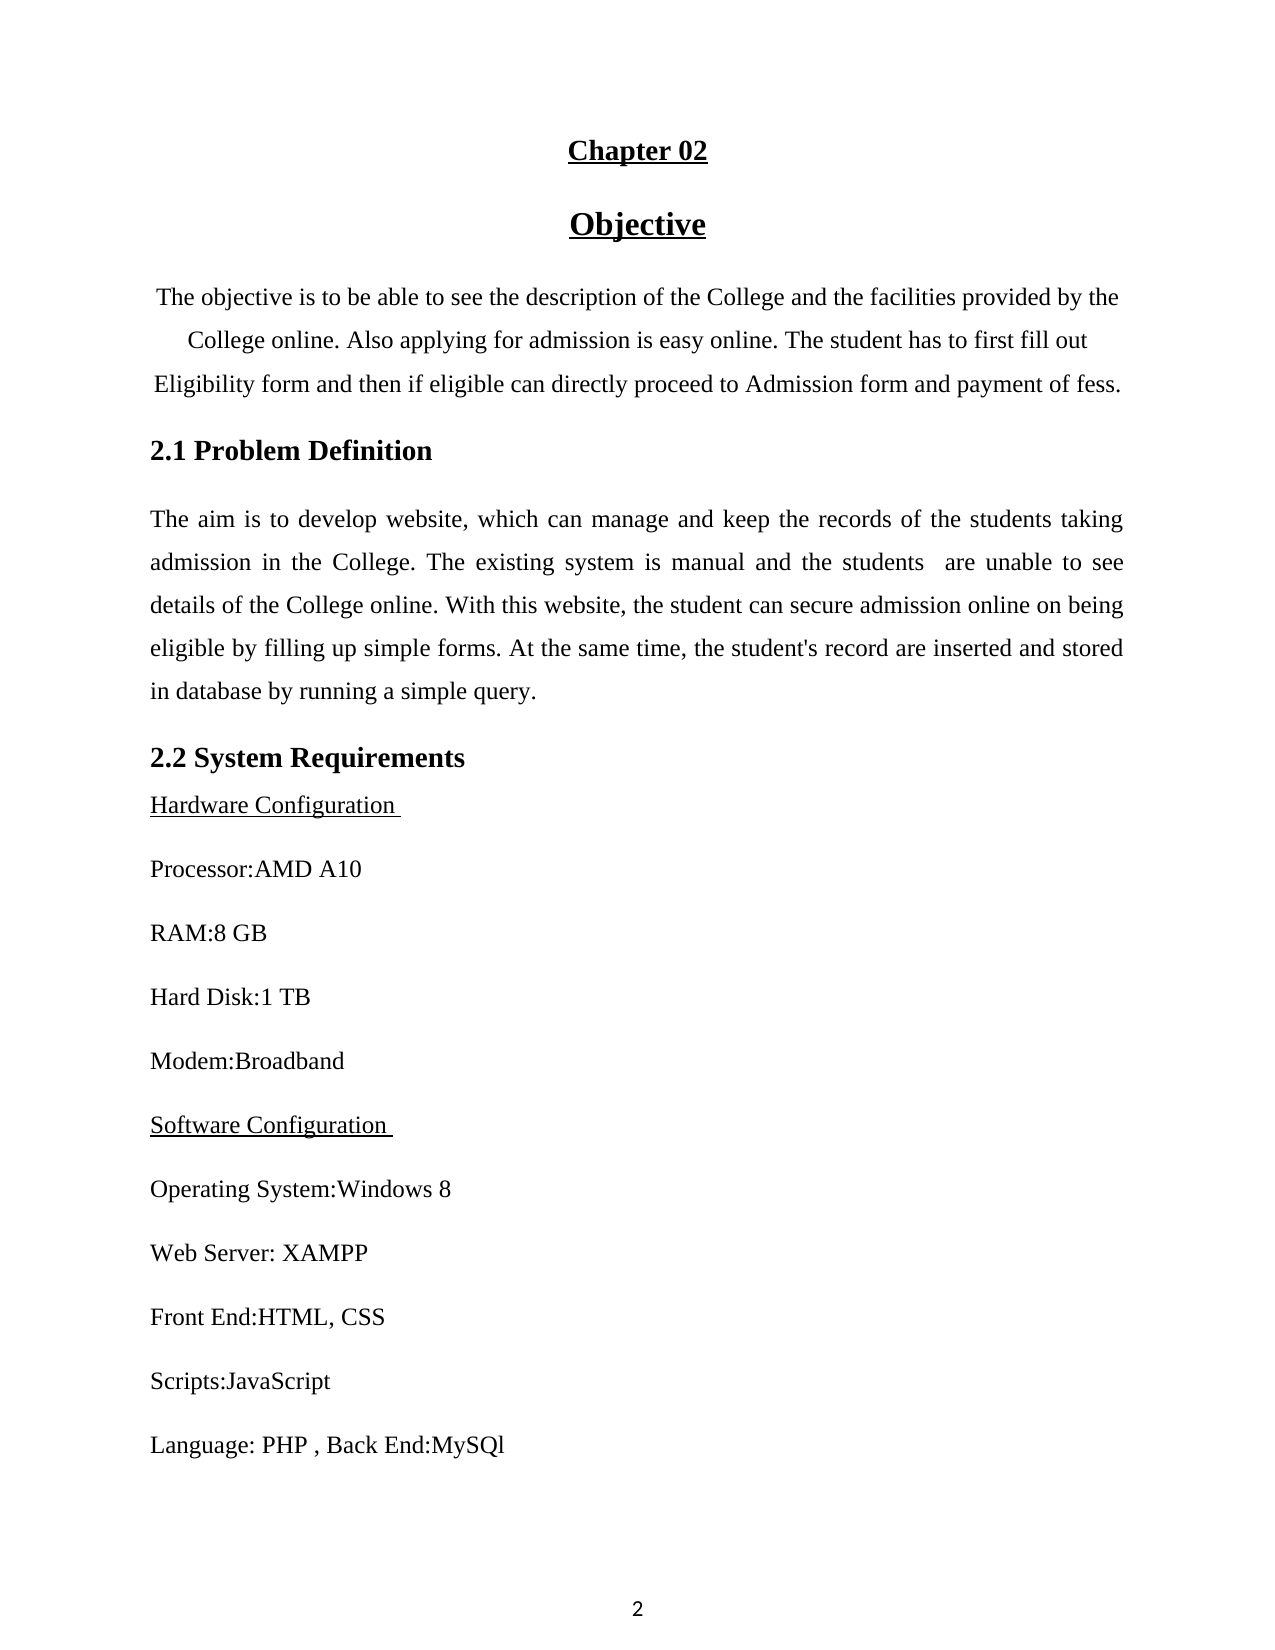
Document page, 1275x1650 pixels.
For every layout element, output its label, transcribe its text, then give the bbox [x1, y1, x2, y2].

text Front End:HTML, CSS [150, 1302, 1125, 1331]
text Scripts:JavaScript [150, 1366, 1125, 1395]
text Hard Disk:1 TB [150, 982, 1125, 1011]
text Modem:Broadband [150, 1046, 1125, 1075]
text Software Configuration [150, 1110, 1125, 1139]
text Processor:AMD A10 [150, 854, 1125, 883]
text Language: PHP , Back End:MySQl [150, 1430, 1125, 1459]
text The objective is to be able to see the description of the College and the facilities provided by the College online. Also applying for admission is easy online. The student has to first fill out Eligibility form and then if eligible can directly proceed to Admission form and payment of fess. [150, 282, 1125, 397]
text Chapter 02 [150, 133, 1125, 166]
text Operating System:Windows 8 [150, 1174, 1125, 1203]
text 2.2 System Requirements [150, 740, 1125, 774]
text Web Server: XAMPP [150, 1238, 1125, 1267]
text RAM:8 GB [150, 918, 1125, 947]
text 2.1 Problem Definition [150, 433, 1125, 466]
text The aim is to develop website, which can manage and keep the records of the students taking admission in the College. The existing system is manual and the students are unable to see details of the College online. With this website, the student can secure admission online on being eligible by filling up simple forms. At the same time, the student's record are inserted and stored in database by running a simple query. [150, 504, 1125, 705]
text Objective [150, 204, 1125, 242]
text Hardware Configuration [150, 791, 1125, 819]
